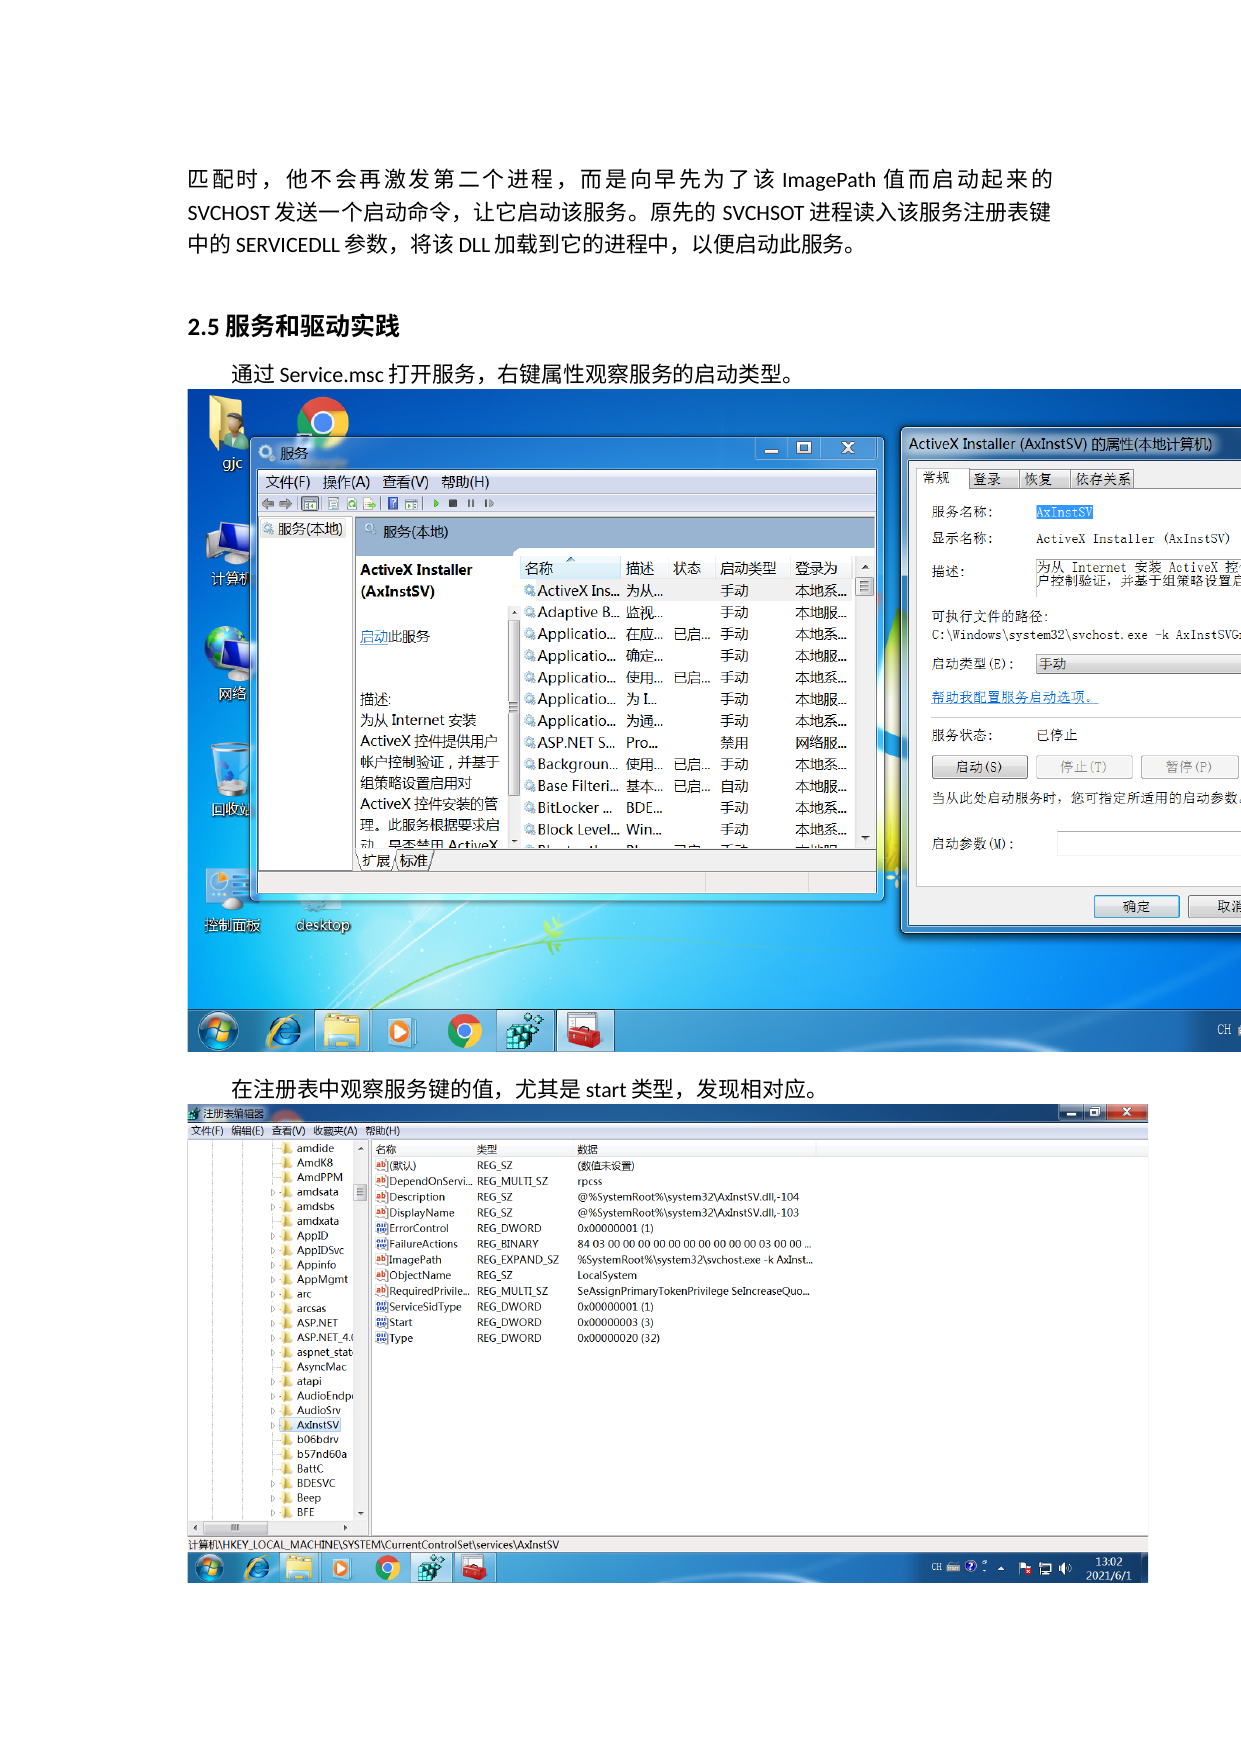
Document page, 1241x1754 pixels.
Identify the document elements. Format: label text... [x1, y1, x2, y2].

text 2.5 服务和驱动实践 [187, 292, 1053, 357]
picture [187, 389, 1241, 1052]
picture [207, 919, 217, 926]
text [187, 162, 1053, 259]
picture [221, 804, 233, 815]
text 通过Service.msc打开服务，右键属性观察服务的启动类型。 [187, 357, 1053, 389]
text 在注册表中观察服务键的值，尤其是start类型，发现相对应。 [187, 1072, 1053, 1104]
picture [187, 1104, 1149, 1583]
